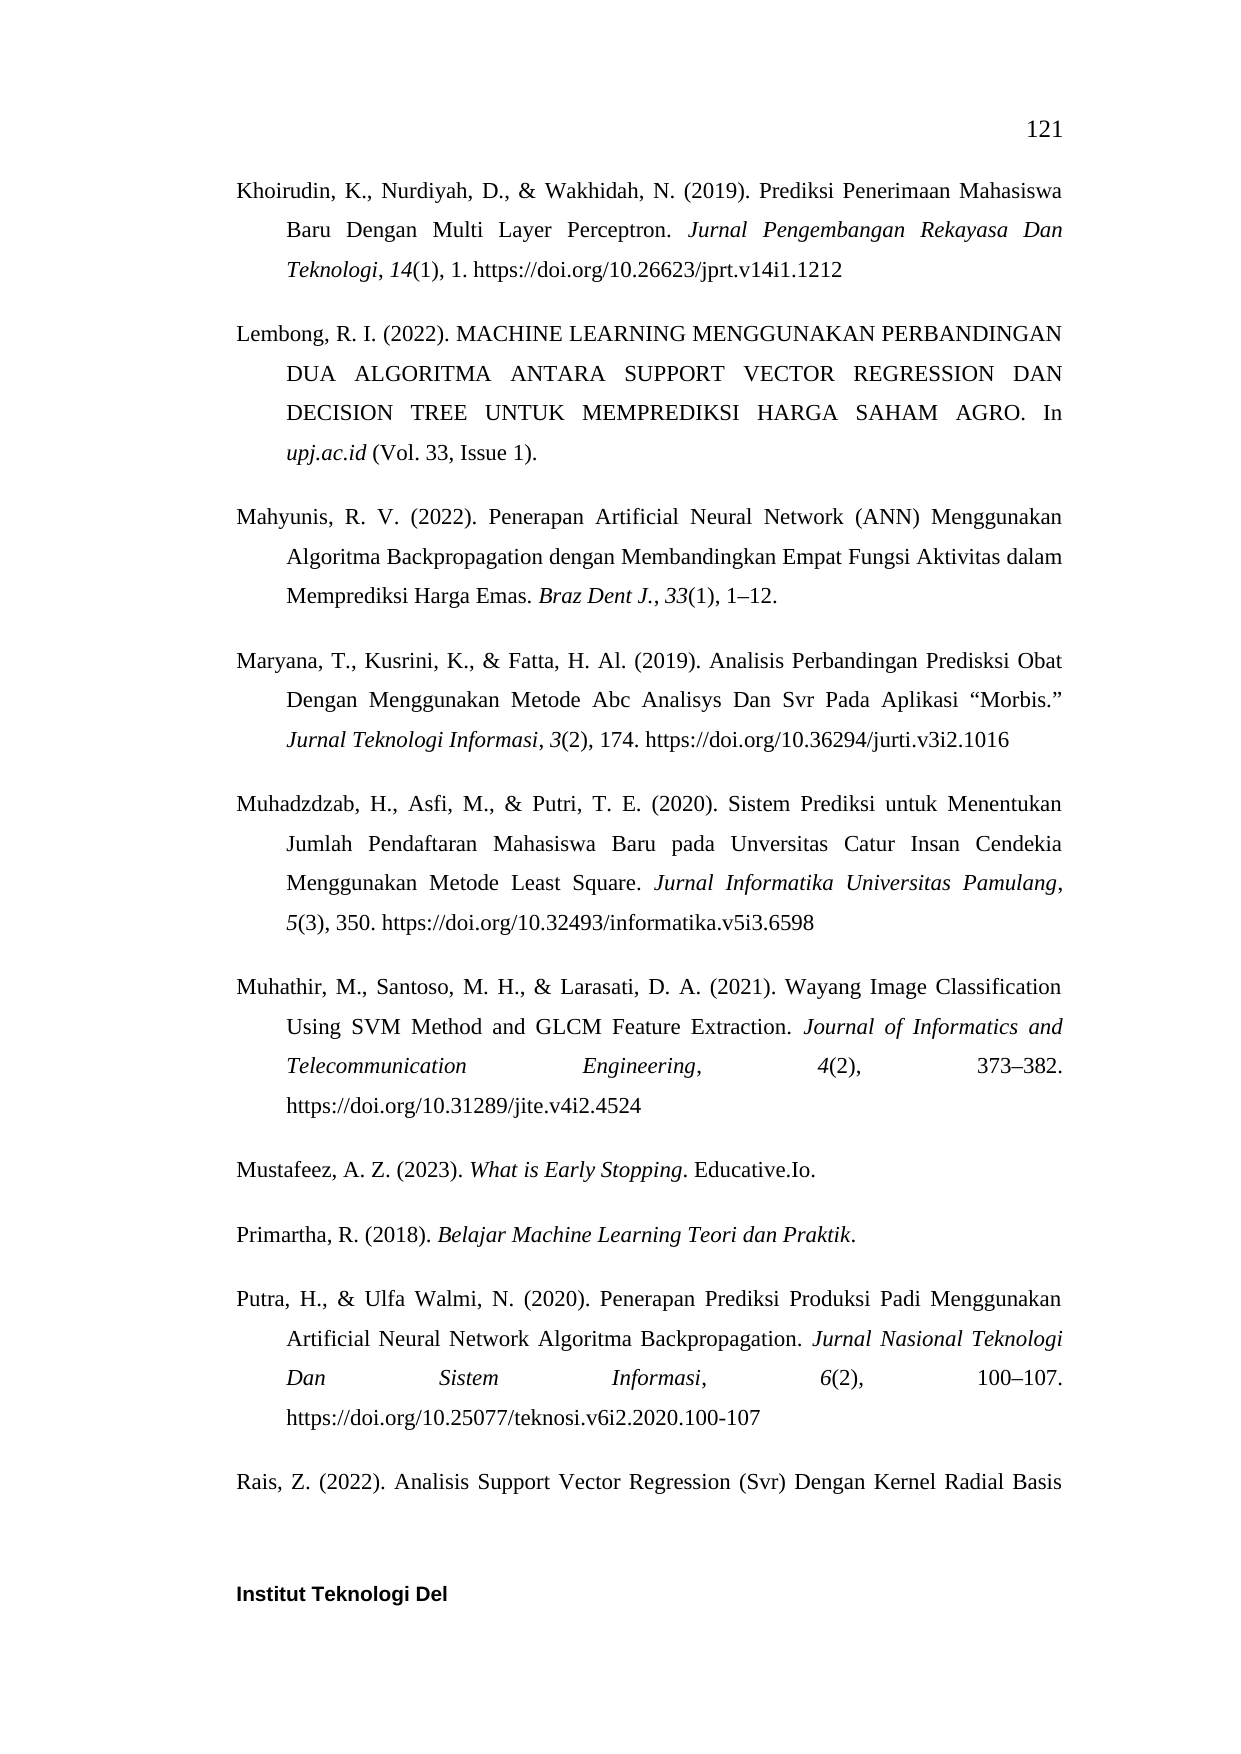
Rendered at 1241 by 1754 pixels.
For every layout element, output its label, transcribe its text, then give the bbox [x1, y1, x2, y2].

text Mahyunis, R. V. (2022). Penerapan Artificial Neural Network (ANN) Menggunakan Algoritma Backpropagation dengan Membandingkan Empat Fungsi Aktivitas dalam Memprediksi Harga Emas. Braz Dent J., 33(1), 1–12. [236, 503, 1063, 609]
text Maryana, T., Kusrini, K., & Fatta, H. Al. (2019). Analisis Perbandingan Predisksi Obat Dengan Menggunakan Metode Abc Analisys Dan Svr Pada Aplikasi “Morbis.” Jurnal Teknologi Informasi, 3(2), 174. https://doi.org/10.36294/jurti.v3i2.1016 [236, 647, 1063, 752]
text Khoirudin, K., Nurdiyah, D., & Wakhidah, N. (2019). Prediksi Penerimaan Mahasiswa Baru Dengan Multi Layer Perceptron. Jurnal Pengembangan Rekayasa Dan Teknologi, 14(1), 1. https://doi.org/10.26623/jprt.v14i1.1212 [236, 177, 1063, 282]
text Putra, H., & Ulfa Walmi, N. (2020). Penerapan Prediksi Produksi Padi Menggunakan Artificial Neural Network Algoritma Backpropagation. Jurnal Nasional Teknologi Dan Sistem Informasi, 6(2), 100–107. https://doi.org/10.25077/teknosi.v6i2.2020.100-107 [236, 1285, 1063, 1430]
text Mustafeez, A. Z. (2023). What is Early Stopping. Educative.Io. [236, 1156, 1063, 1182]
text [236, 1468, 1063, 1494]
text Primartha, R. (2018). Belajar Machine Learning Teori dan Praktik. [236, 1221, 1063, 1247]
text Muhadzdzab, H., Asfi, M., & Putri, T. E. (2020). Sistem Prediksi untuk Menentukan Jumlah Pendaftaran Mahasiswa Baru pada Unversitas Catur Insan Cendekia Menggunakan Metode Least Square. Jurnal Informatika Universitas Pamulang, 5(3), 350. https://doi.org/10.32493/informatika.v5i3.6598 [236, 790, 1063, 935]
text Lembong, R. I. (2022). MACHINE LEARNING MENGGUNAKAN PERBANDINGAN DUA ALGORITMA ANTARA SUPPORT VECTOR REGRESSION DAN DECISION TREE UNTUK MEMPREDIKSI HARGA SAHAM AGRO. In upj.ac.id (Vol. 33, Issue 1). [236, 321, 1063, 465]
text Muhathir, M., Santoso, M. H., & Larasati, D. A. (2021). Wayang Image Classification Using SVM Method and GLCM Feature Extraction. Journal of Informatics and Telecommunication Engineering, 4(2), 373–382. https://doi.org/10.31289/jite.v4i2.4524 [236, 973, 1063, 1118]
